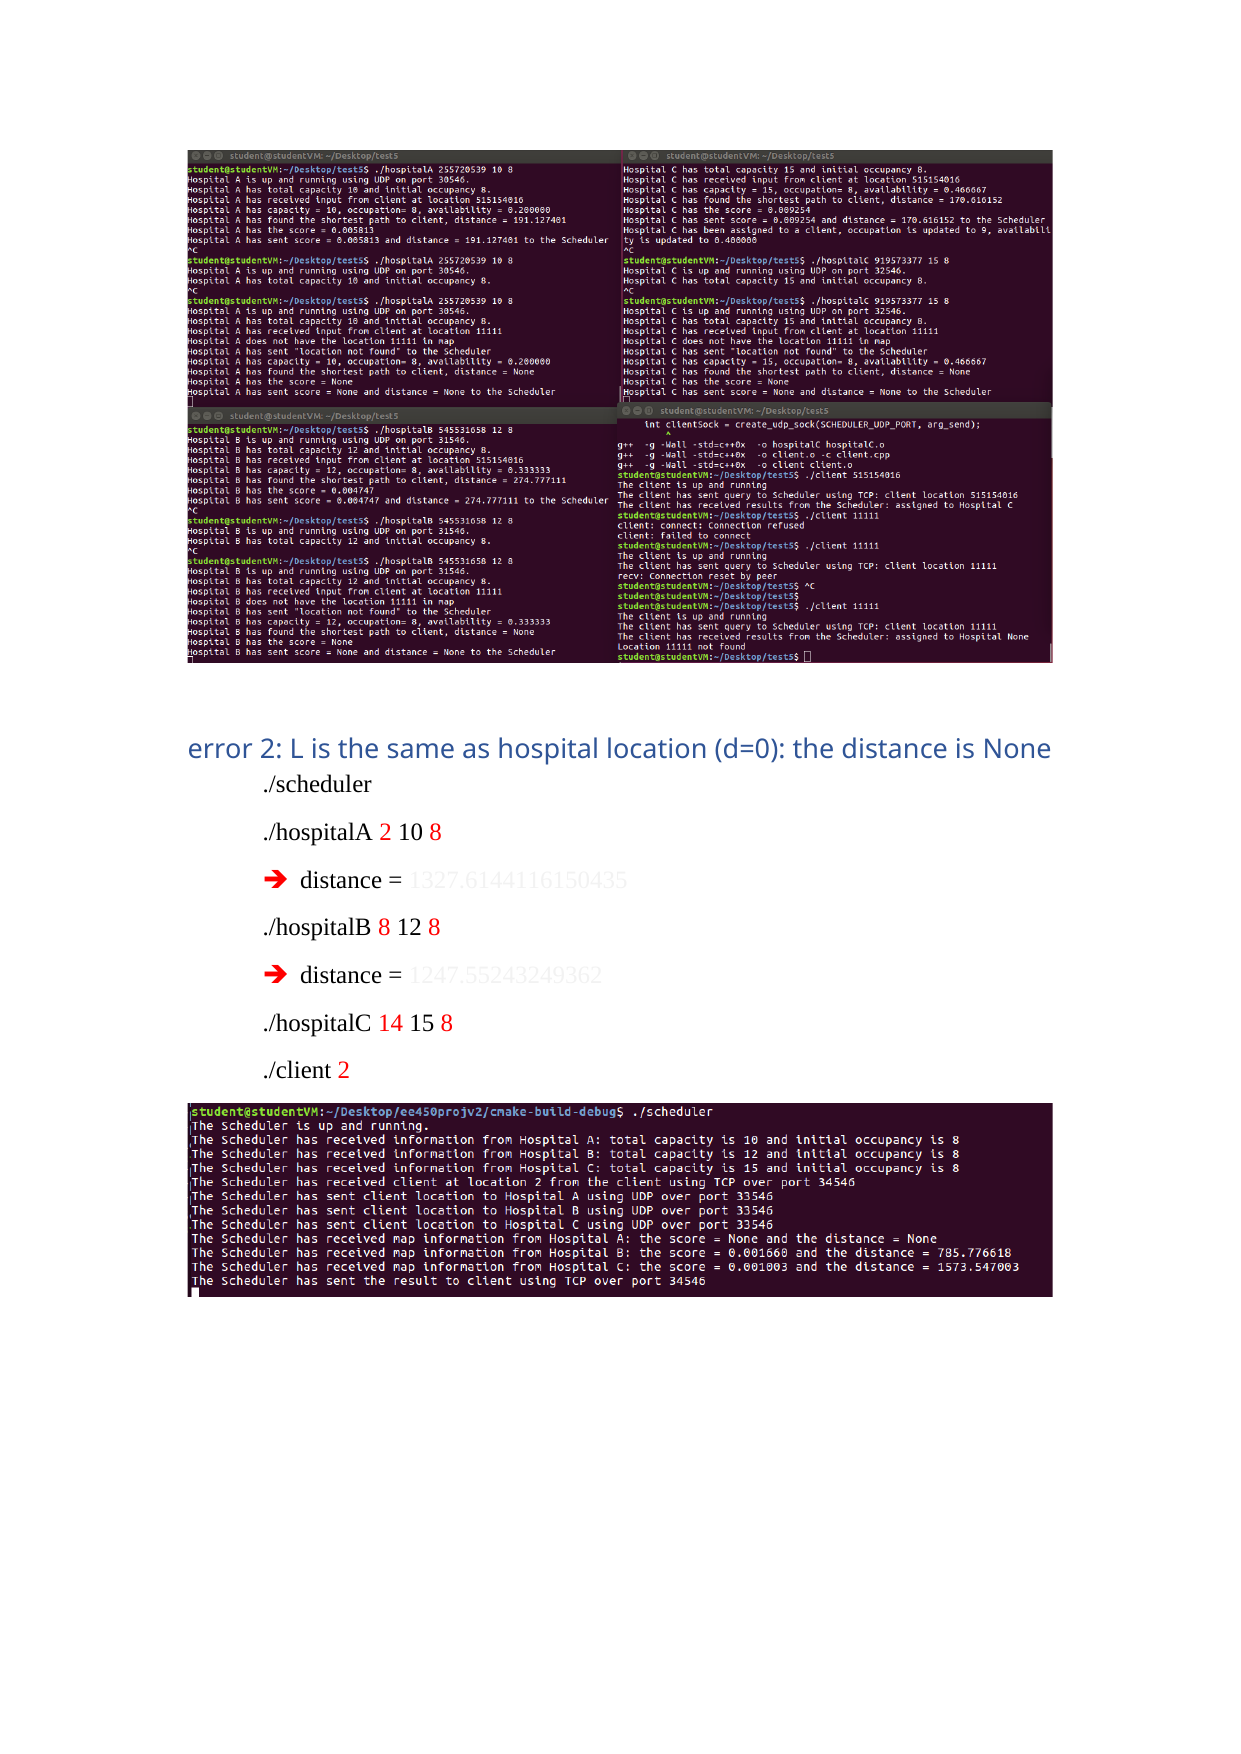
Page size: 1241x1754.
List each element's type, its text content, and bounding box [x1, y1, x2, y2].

list distance = 1247.55243249362 [262, 960, 1053, 989]
text ./scheduler [187, 769, 1053, 798]
list distance = 1327.6144116150435 [262, 865, 1053, 893]
text ./hospitalB 8 12 8 [187, 912, 1053, 941]
subtitle error 2: L is the same as hospital location (d=0): the distance is ​None​ [187, 729, 1053, 766]
text ./client 2 [187, 1056, 1053, 1084]
picture [187, 150, 1053, 663]
text ./hospitalA 2 10 8 [187, 817, 1053, 846]
picture [187, 1103, 1053, 1297]
text ./hospitalC 14 15 8 [187, 1008, 1053, 1037]
